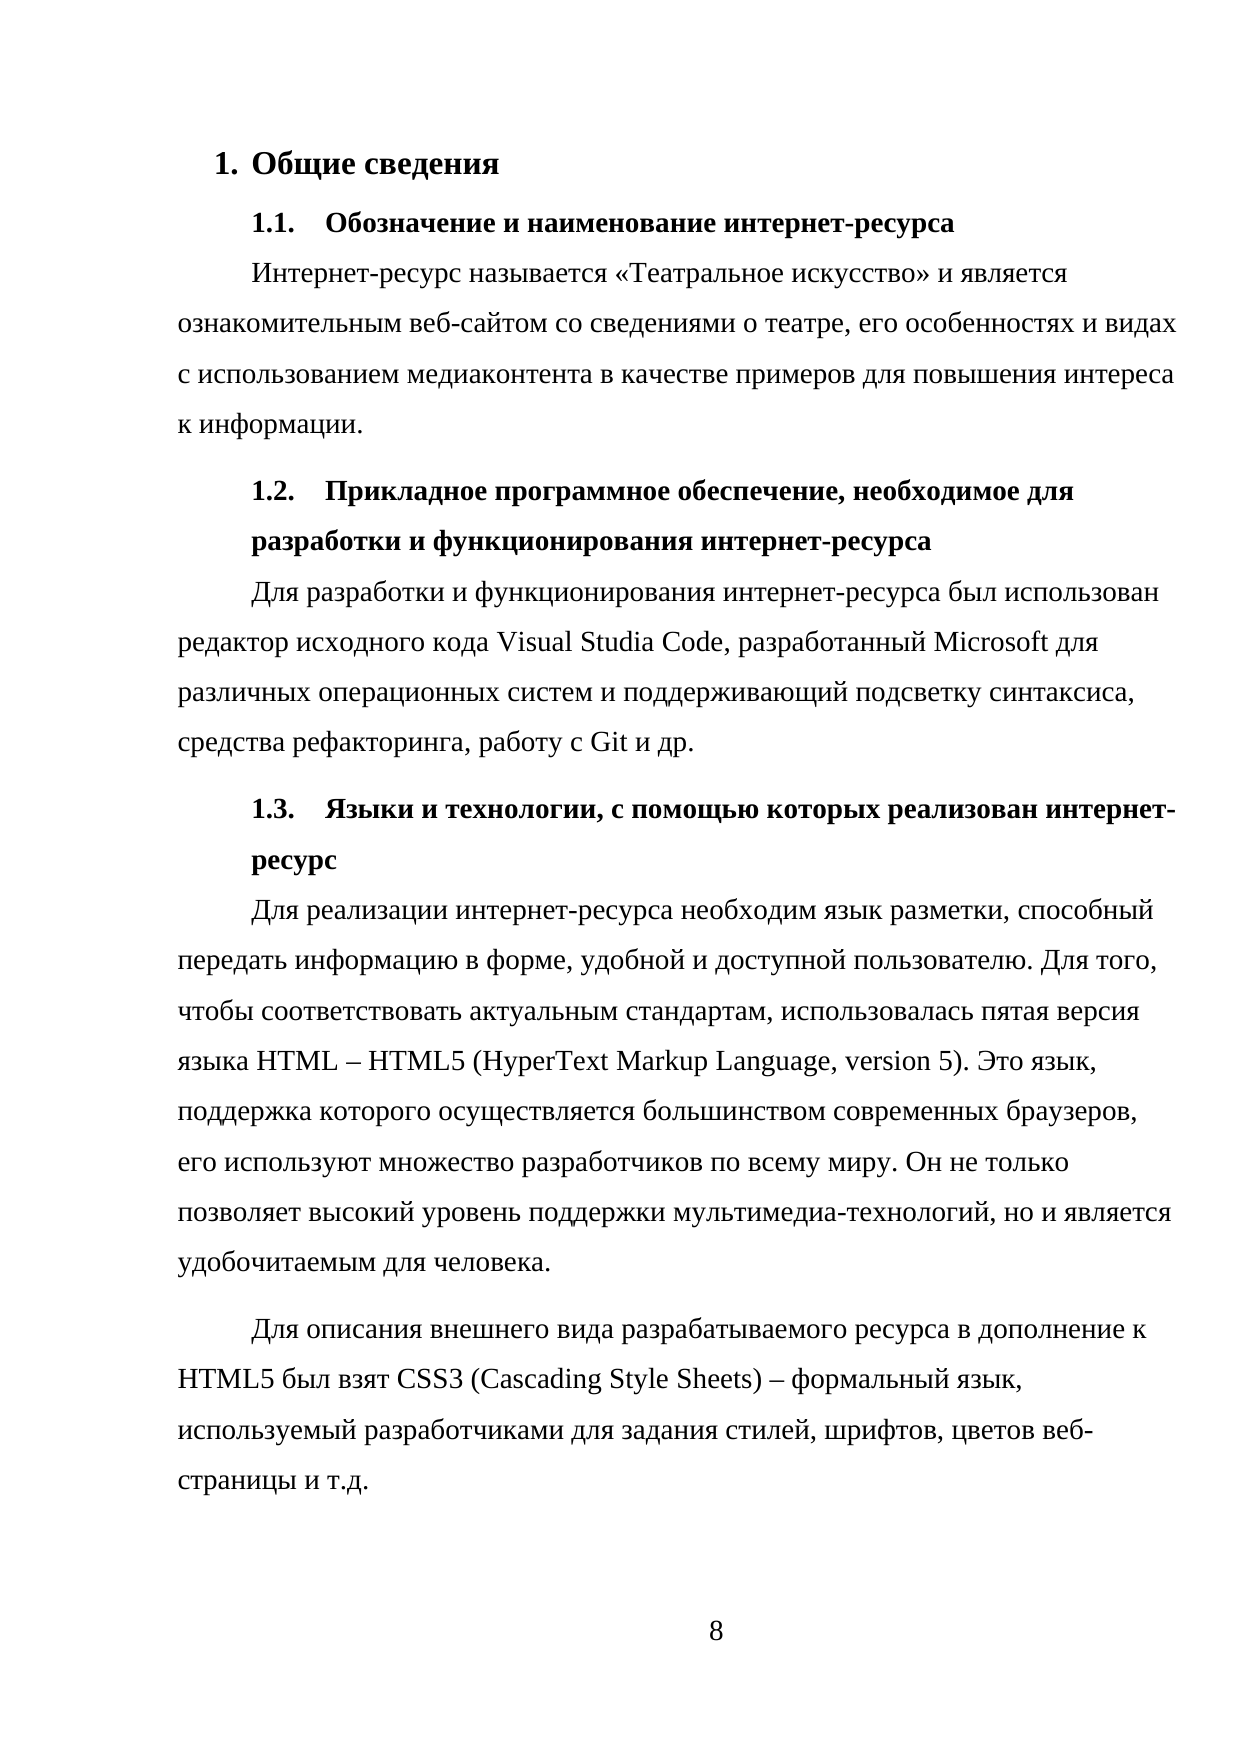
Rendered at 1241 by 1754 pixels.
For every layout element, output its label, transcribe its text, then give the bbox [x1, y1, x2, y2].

subtitle Языки и технологии, с помощью которых реализован интернет-ресурс [251, 792, 1181, 875]
subtitle Прикладное программное обеспечение, необходимое для разработки и функционирования интернет-ресурса [251, 473, 1181, 557]
text Для реализации интернет-ресурса необходим язык разметки, способный передать информацию в форме, удобной и доступной пользователю. Для того, чтобы соответствовать актуальным стандартам, использовалась пятая версия языка HTML – HTML5 (HyperText Markup Language, version 5). Это язык, поддержка которого осуществляется большинством современных браузеров, его используют множество разработчиков по всему миру. Он не только позволяет высокий уровень поддержки мультимедиа-технологий, но и является удобочитаемым для человека. [177, 892, 1181, 1278]
subtitle Обозначение и наименование интернет-ресурса [251, 205, 1181, 238]
text Для разработки и функционирования интернет-ресурса был использован редактор исходного кода Visual Studia Code, разработанный Microsoft для различных операционных систем и поддерживающий подсветку синтаксиса, средства рефакторинга, работу с Git и др. [177, 574, 1181, 758]
text Интернет-ресурс называется «Театральное искусство» и является ознакомительным веб-сайтом со сведениями о театре, его особенностях и видах с использованием медиаконтента в качестве примеров для повышения интереса к информации. [177, 255, 1181, 439]
subtitle Общие сведения [213, 143, 1181, 181]
text Для описания внешнего вида разрабатываемого ресурса в дополнение к HTML5 был взят CSS3 (Cascading Style Sheets) – формальный язык, используемый разработчиками для задания стилей, шрифтов, цветов веб-страницы и т.д. [177, 1311, 1181, 1496]
